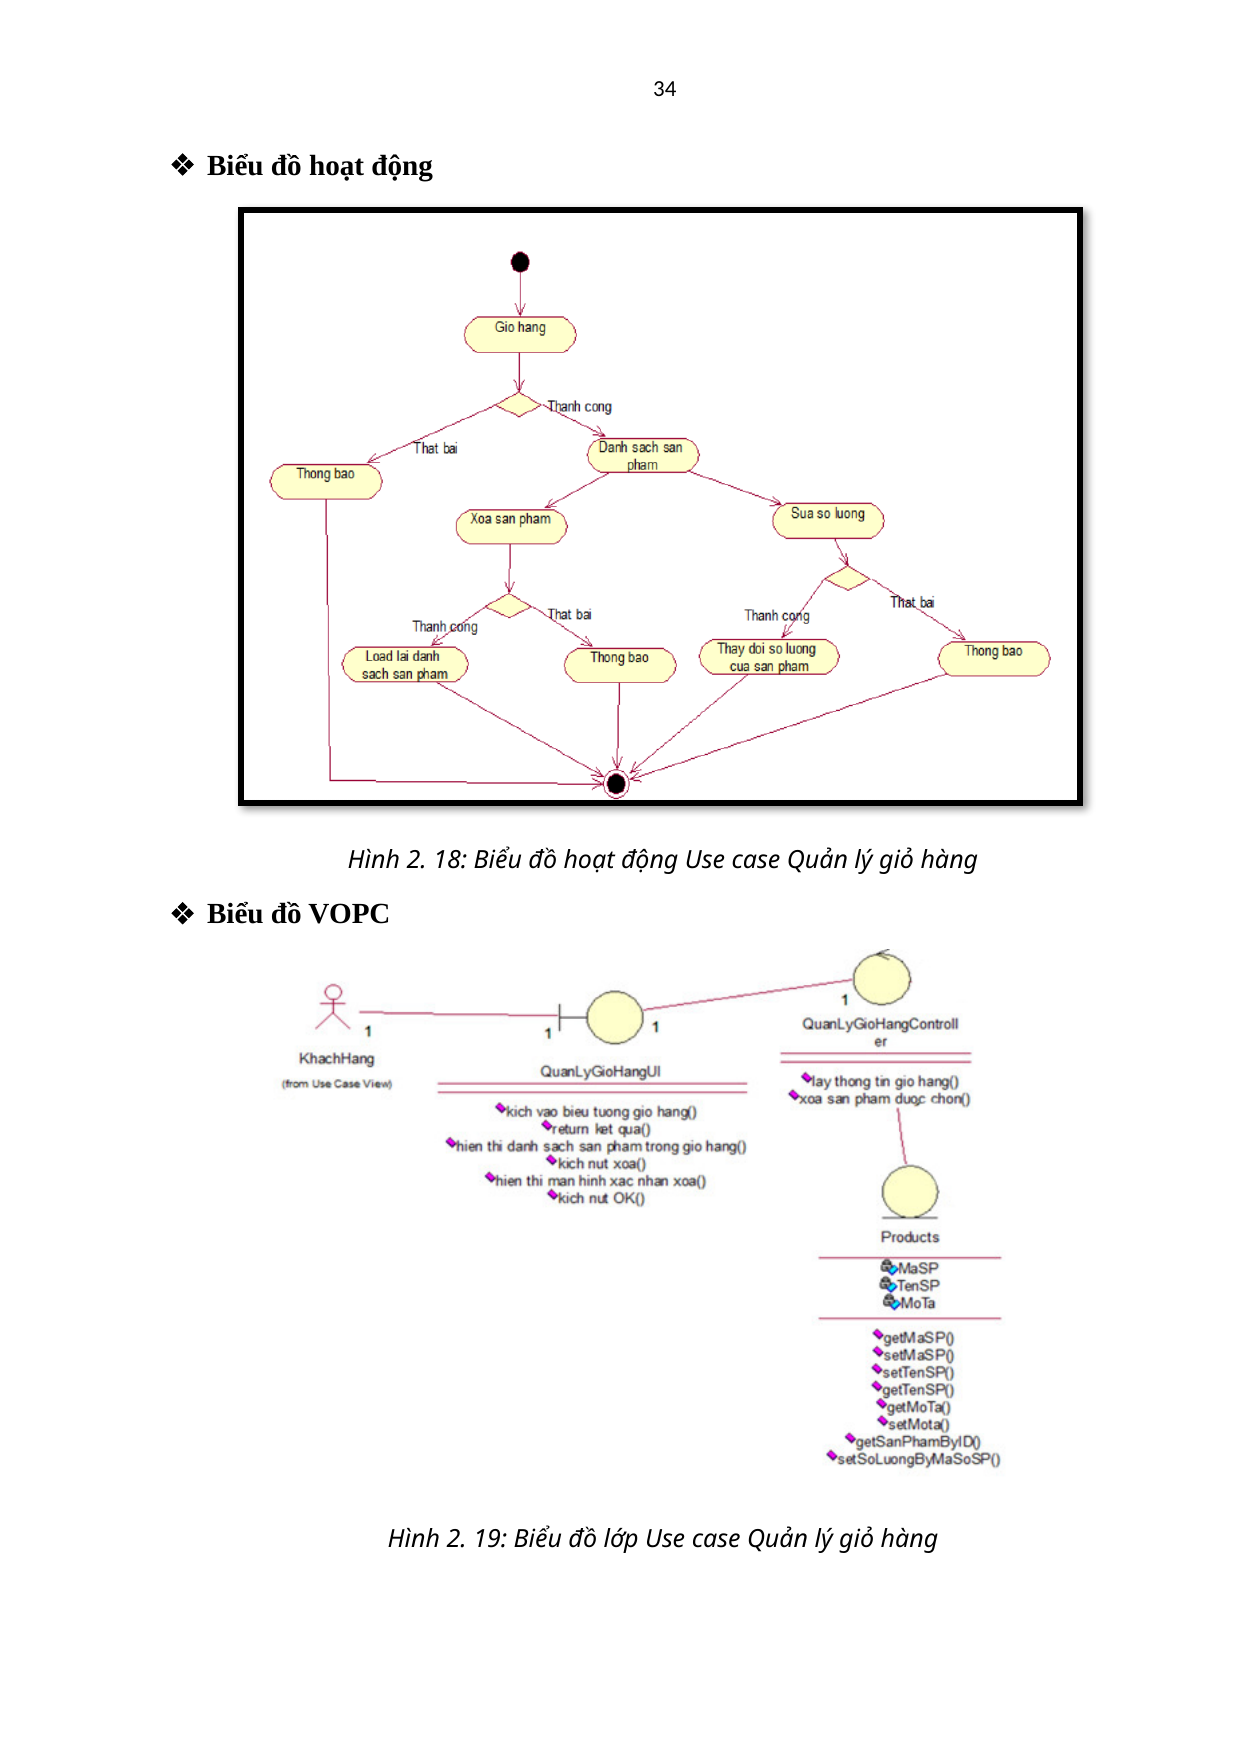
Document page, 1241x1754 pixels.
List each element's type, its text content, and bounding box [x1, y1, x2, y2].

picture [244, 213, 1077, 800]
list Biểu đồ hoạt động [169, 148, 1122, 181]
picture [263, 949, 1066, 1502]
text Hình 2. 18: Biểu đồ hoạt động Use case Quản lý giỏ hàng [207, 841, 1122, 876]
text Hình 2. 19: Biểu đồ lớp Use case Quản lý giỏ hàng [207, 1521, 1122, 1555]
list Biểu đồ VOPC [169, 896, 1122, 930]
